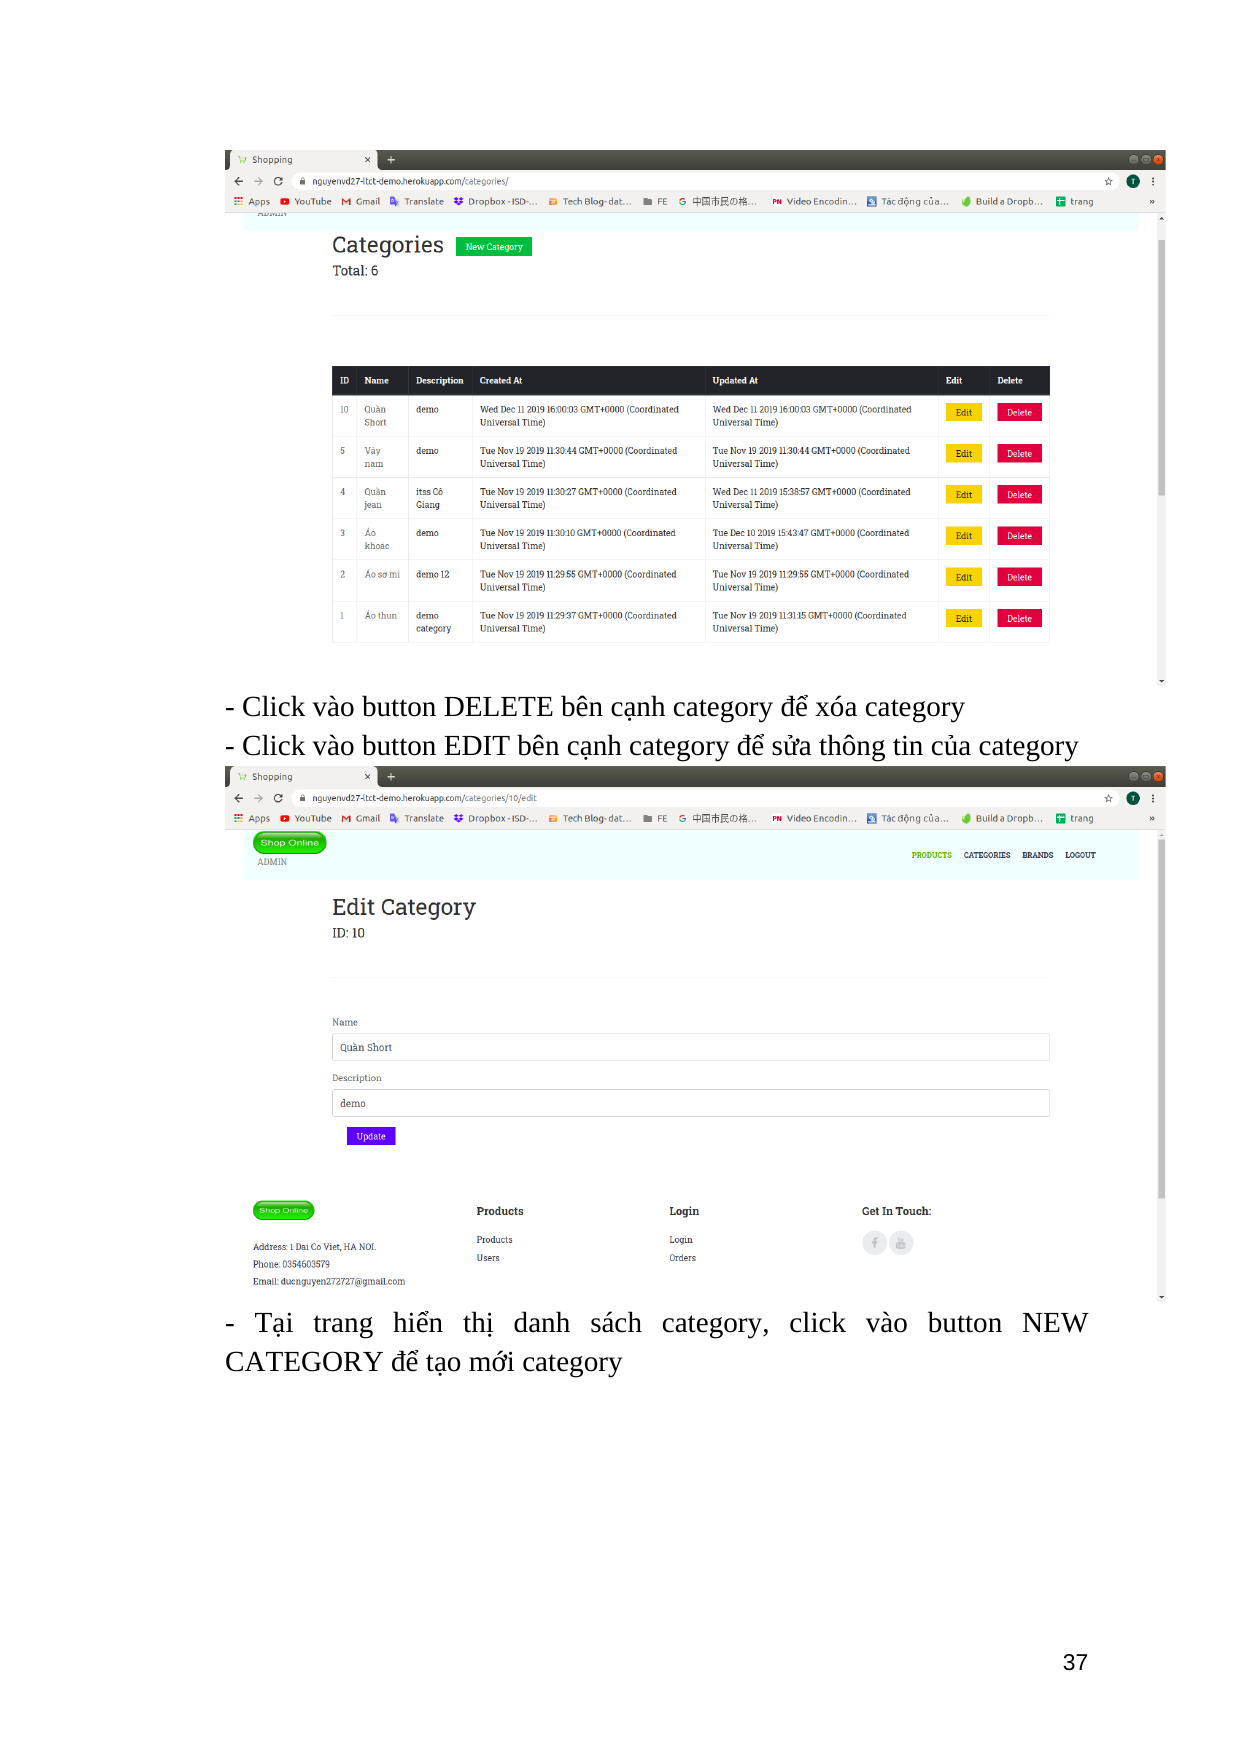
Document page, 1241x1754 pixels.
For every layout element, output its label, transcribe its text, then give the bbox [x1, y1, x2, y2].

text - Click vào button EDIT bên cạnh category để sửa thông tin của category [225, 728, 1090, 761]
picture [225, 150, 1166, 686]
text - Click vào button DELETE bên cạnh category để xóa category [225, 689, 1090, 723]
picture [225, 766, 1166, 1302]
text - Tại trang hiển thị danh sách category, click vào button NEW CATEGORY để tạo mới category [225, 1306, 1090, 1378]
